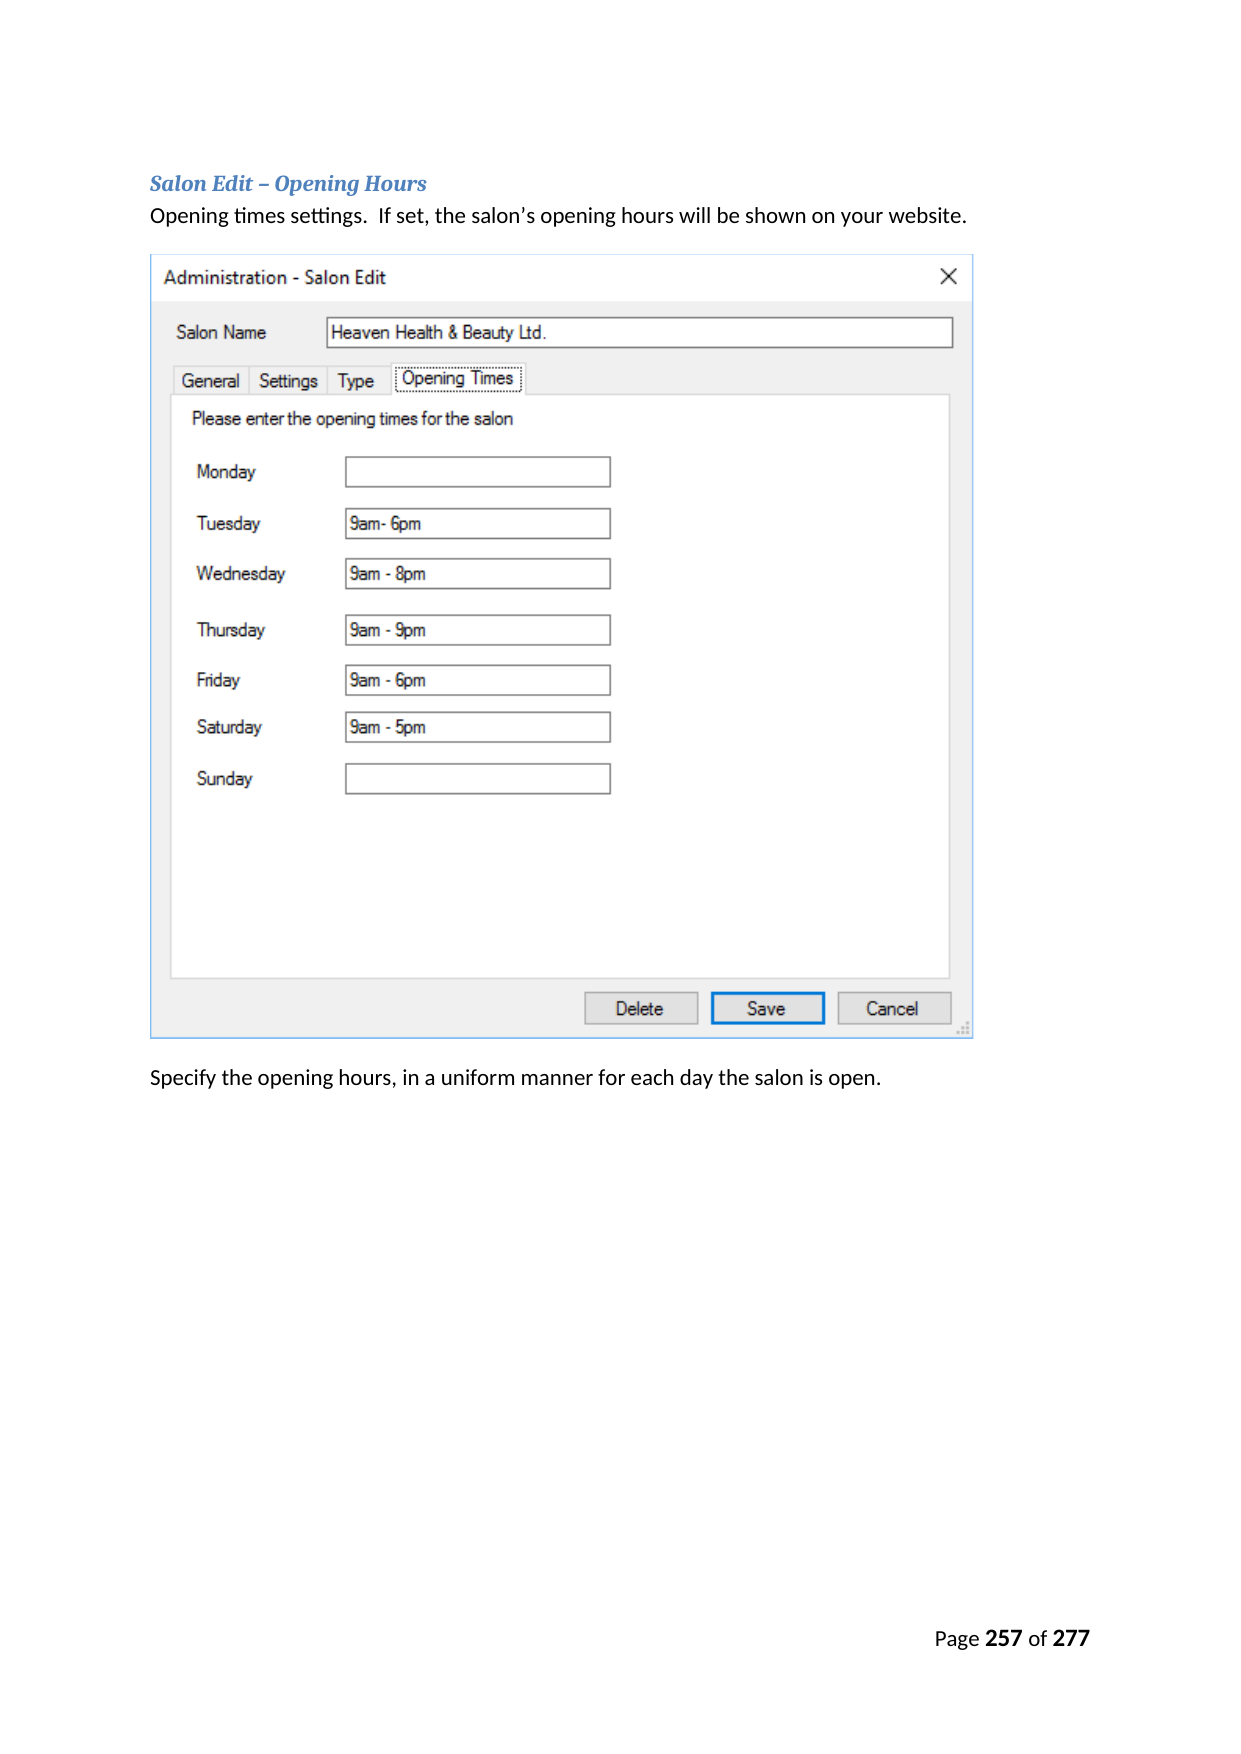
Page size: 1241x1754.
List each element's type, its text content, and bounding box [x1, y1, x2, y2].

text Opening times settings. If set, the salon’s opening hours will be shown on your website. [150, 201, 1090, 229]
picture [150, 254, 974, 1039]
subtitle Salon Edit – Opening Hours [150, 171, 1090, 197]
text Specify the opening hours, in a uniform manner for each day the salon is open. [150, 1063, 1090, 1091]
